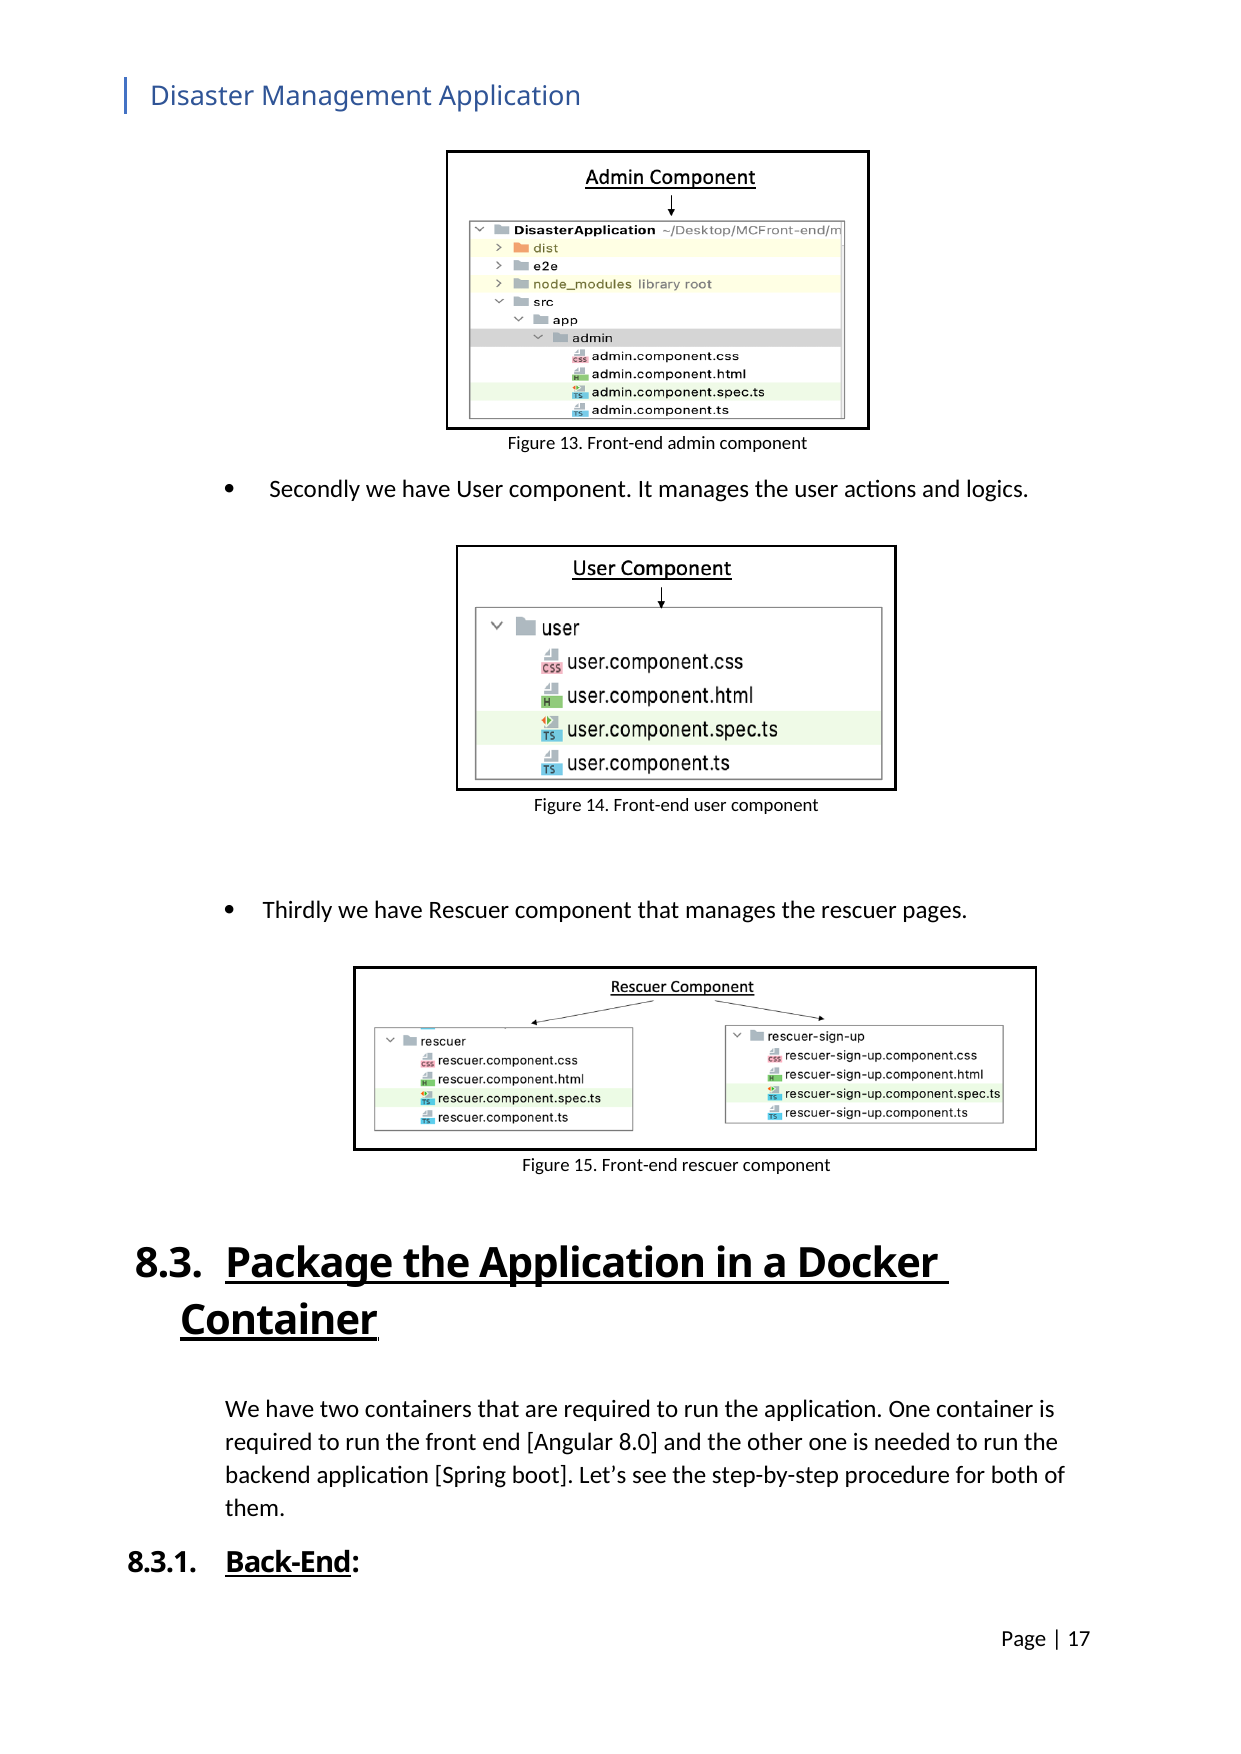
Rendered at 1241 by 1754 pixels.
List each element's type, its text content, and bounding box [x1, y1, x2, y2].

title Package the Application in a Docker Container [134, 1233, 1090, 1346]
list Figure 14. Front-end user component [262, 793, 1090, 816]
picture [458, 547, 894, 788]
title Back-End: [127, 1541, 1090, 1581]
list Figure 15. Front-end rescuer component [262, 1153, 1090, 1176]
picture [448, 153, 867, 427]
picture [356, 969, 1035, 1148]
list Secondly we have User component. It manages the user actions and logics. [225, 473, 1090, 503]
text We have two containers that are required to run the application. One container is required to run the front end [Angular 8.0] and the other one is needed to run the backend application [Spring boot]. Let’s see the step-by-step procedure for both of them. [225, 1393, 1090, 1522]
list Thirdly we have Rescuer component that manages the rescuer pages. [225, 894, 1090, 925]
